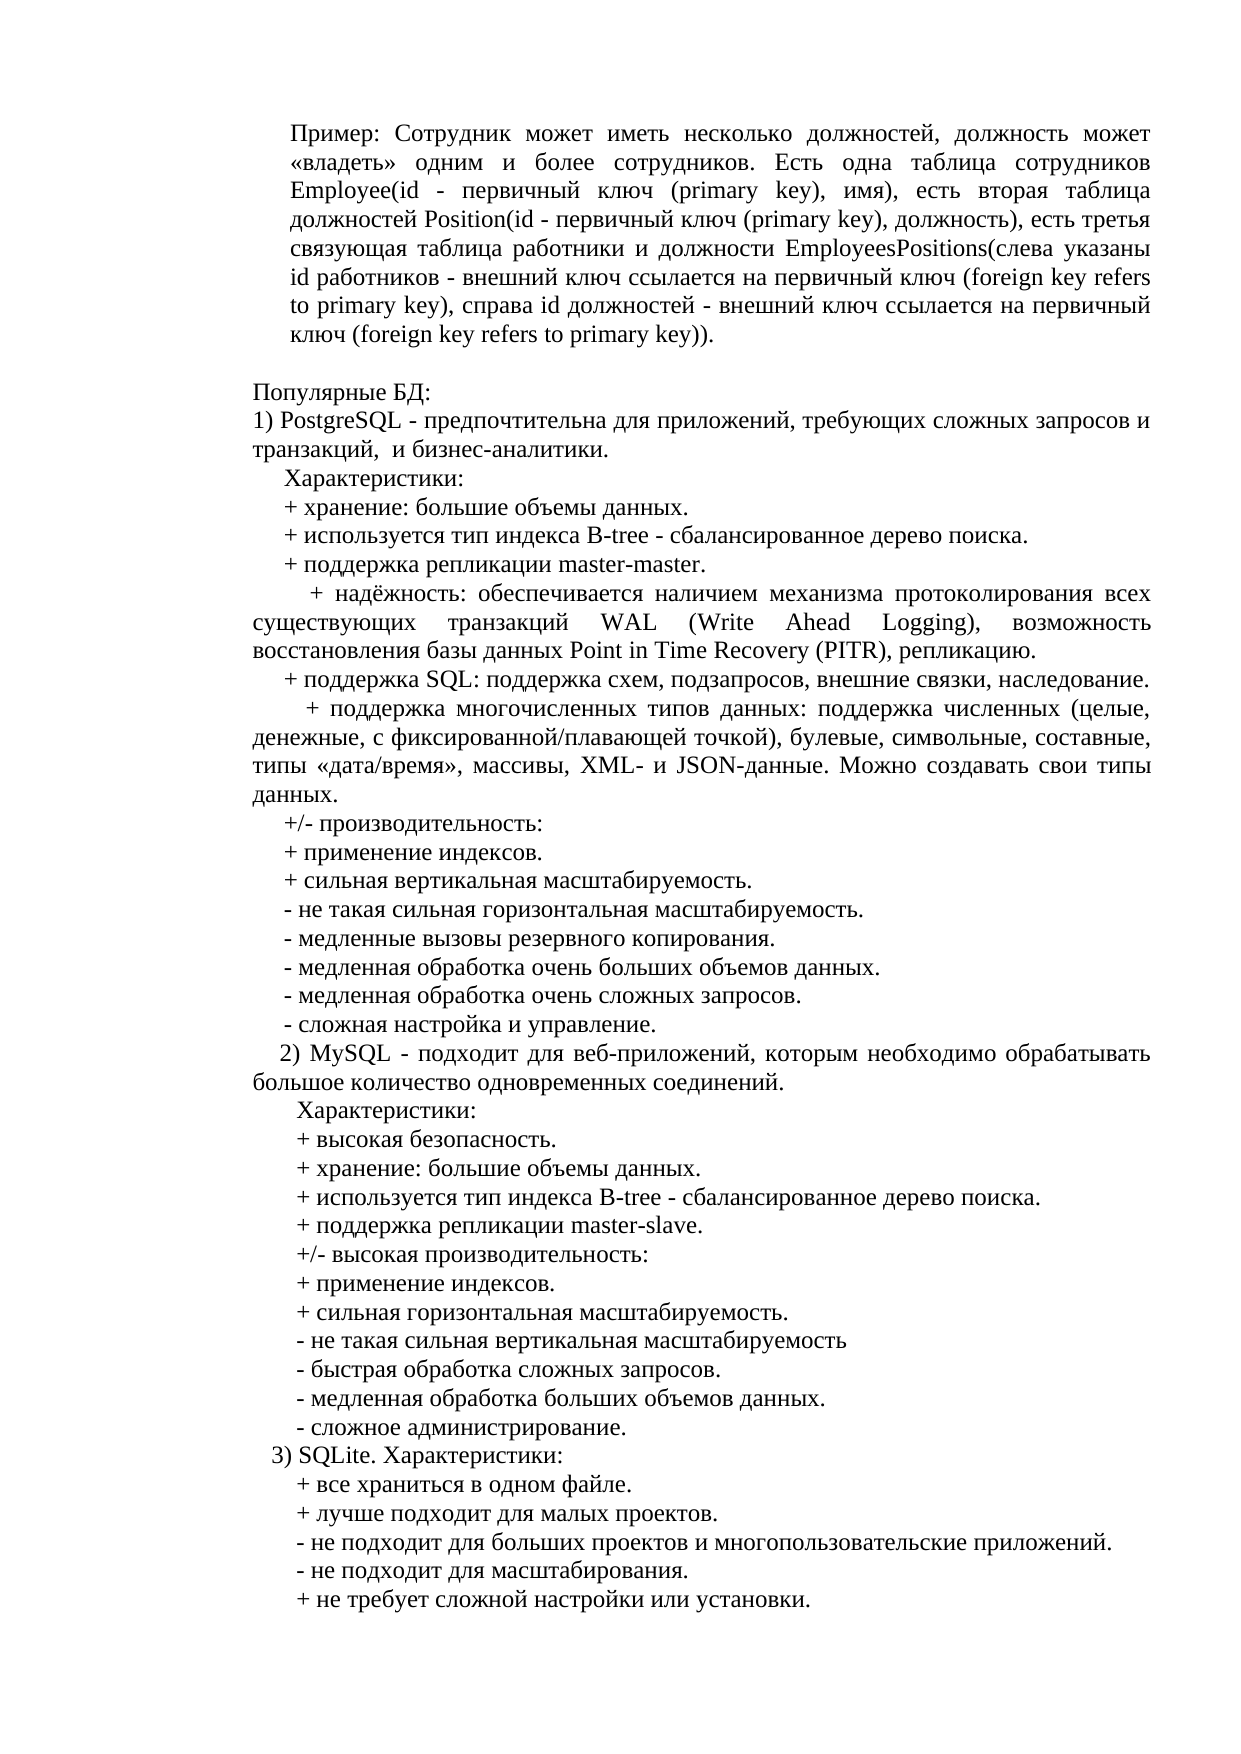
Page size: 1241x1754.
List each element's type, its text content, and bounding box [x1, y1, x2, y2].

list - не такая сильная вертикальная масштабируемость [252, 1326, 1152, 1354]
list +/- высокая производительность: [252, 1239, 1152, 1268]
list Характеристики: [252, 1096, 1152, 1124]
list +/- производительность: [252, 808, 1152, 837]
list + используется тип индекса B-tree - сбалансированное дерево поиска. [252, 521, 1152, 549]
list 1) PostgreSQL - предпочтительна для приложений, требующих сложных запросов и транзакций, и бизнес-аналитики. [252, 406, 1152, 463]
list + поддержка многочисленных типов данных: поддержка численных (целые, денежные, с фиксированной/плавающей точкой), булевые, символьные, составные, типы «дата/время», массивы, XML- и JSON-данные. Можно создавать свои типы данных. [252, 693, 1152, 808]
list - сложное администрирование. [252, 1412, 1152, 1441]
list - не подходит для больших проектов и многопользовательские приложений. [252, 1527, 1152, 1556]
list + все храниться в одном файле. [252, 1469, 1152, 1498]
list + поддержка SQL: поддержка схем, подзапросов, внешние связки, наследование. [252, 664, 1152, 693]
list + не требует сложной настройки или установки. [252, 1584, 1152, 1613]
list - медленные вызовы резервного копирования. [252, 923, 1152, 952]
list + используется тип индекса B-tree - сбалансированное дерево поиска. [252, 1182, 1152, 1211]
list + высокая безопасность. [252, 1124, 1152, 1153]
list - медленная обработка очень сложных запросов. [252, 981, 1152, 1009]
list + надёжность: обеспечивается наличием механизма протоколирования всех существующих транзакций WAL (Write Ahead Logging), возможность восстановления базы данных Point in Time Recovery (PITR), репликацию. [252, 578, 1152, 664]
list - сложная настройка и управление. [252, 1009, 1152, 1038]
list - не такая сильная горизонтальная масштабируемость. [252, 894, 1152, 923]
list Пример: Сотрудник может иметь несколько должностей, должность может «владеть» одним и более сотрудников. Есть одна таблица сотрудников Employee(id - первичный ключ (primary key), имя), есть вторая таблица должностей Position(id - первичный ключ (primary key), должность), есть третья связующая таблица работники и должности EmployeesPositions(cлева указаны id работников - внешний ключ ссылается на первичный ключ (foreign key refers to primary key), справа id должностей - внешний ключ ссылается на первичный ключ (foreign key refers to primary key)). [290, 118, 1152, 348]
list - медленная обработка очень больших объемов данных. [252, 952, 1152, 981]
list 3) SQLite. Характеристики: [252, 1441, 1152, 1469]
list + поддержка репликации master-master. [252, 549, 1152, 578]
list 2) MySQL - подходит для веб-приложений, которым необходимо обрабатывать большое количество одновременных соединений. [252, 1038, 1152, 1096]
list + хранение: большие объемы данных. [252, 492, 1152, 521]
list - медленная обработка больших объемов данных. [252, 1383, 1152, 1412]
list + применение индексов. [252, 837, 1152, 866]
list Характеристики: [252, 463, 1152, 492]
list + применение индексов. [252, 1268, 1152, 1297]
list - быстрая обработка сложных запросов. [252, 1354, 1152, 1383]
list + лучше подходит для малых проектов. [252, 1498, 1152, 1527]
list + сильная горизонтальная масштабируемость. [252, 1297, 1152, 1326]
list Популярные БД: [252, 377, 1152, 406]
list + сильная вертикальная масштабируемость. [252, 866, 1152, 894]
list - не подходит для масштабирования. [252, 1556, 1152, 1584]
list + хранение: большие объемы данных. [252, 1153, 1152, 1182]
list + поддержка репликации master-slave. [252, 1211, 1152, 1239]
